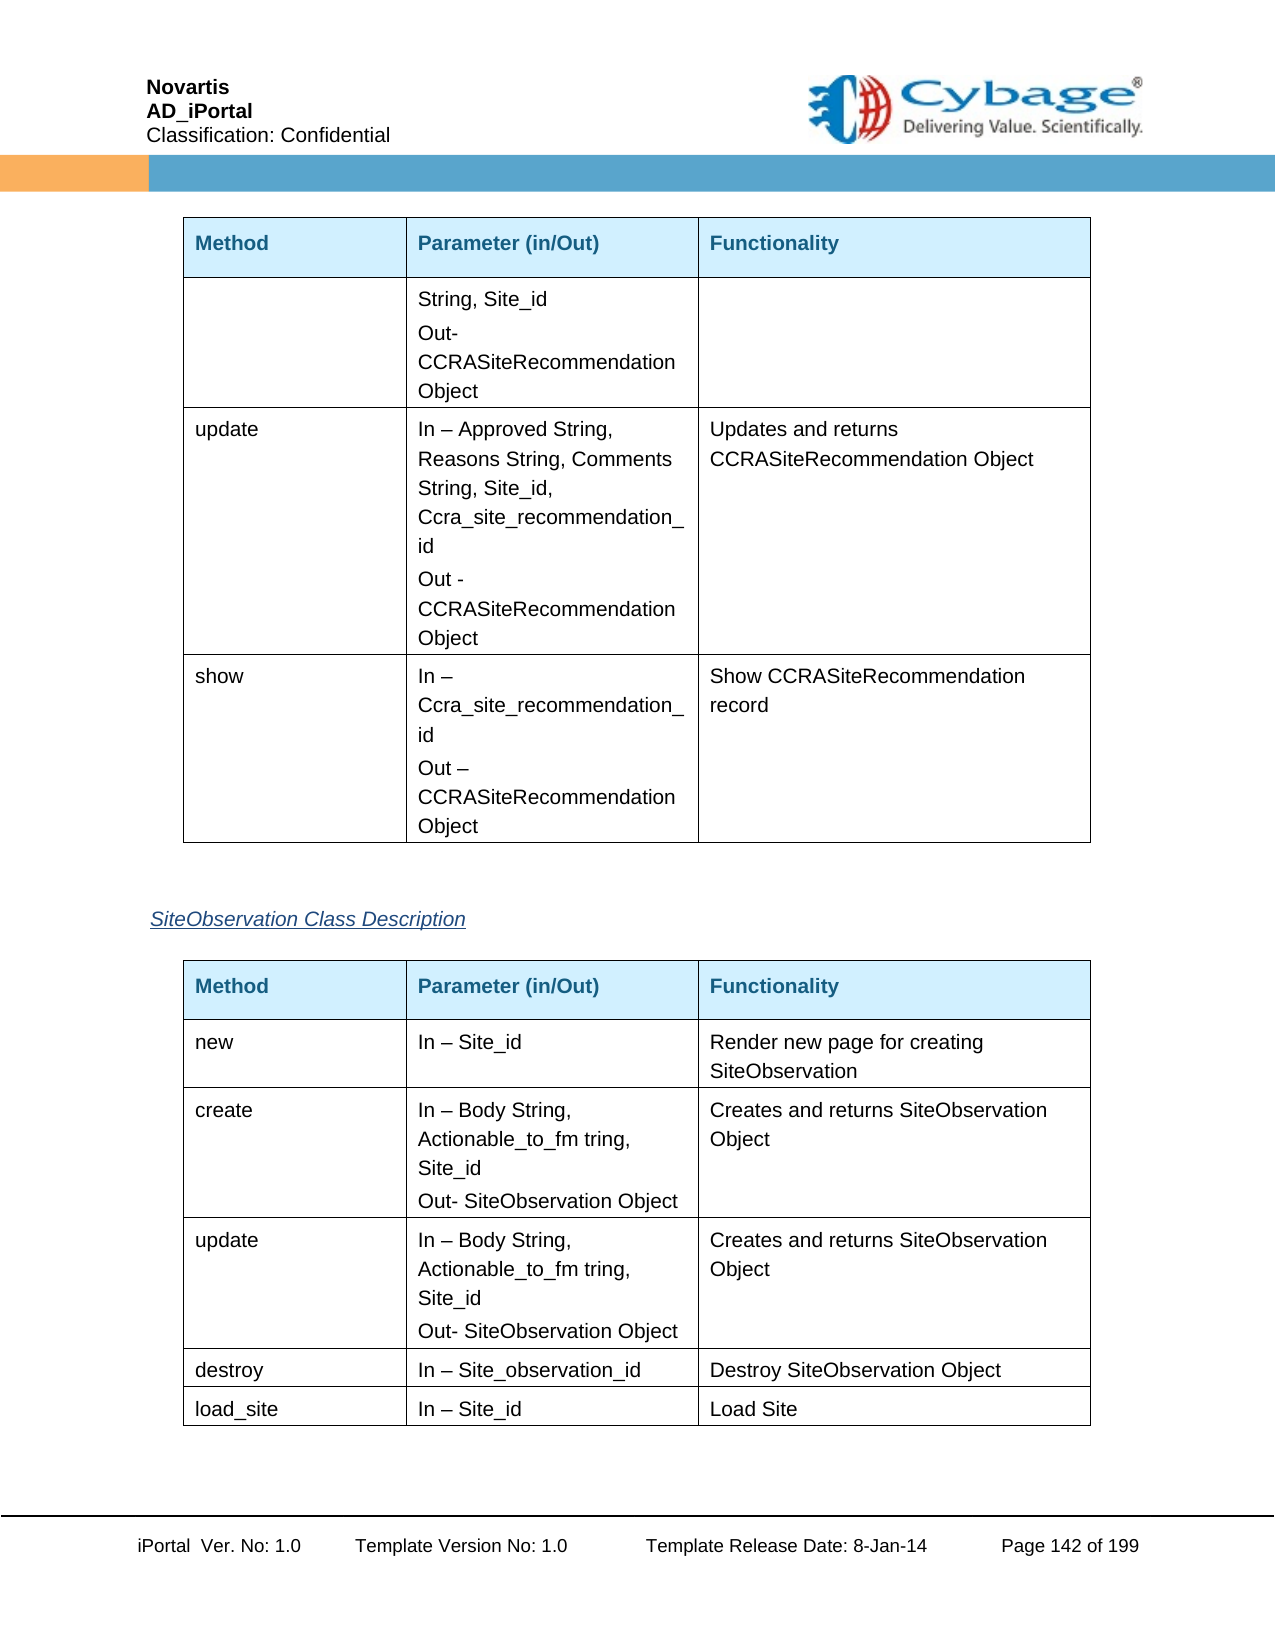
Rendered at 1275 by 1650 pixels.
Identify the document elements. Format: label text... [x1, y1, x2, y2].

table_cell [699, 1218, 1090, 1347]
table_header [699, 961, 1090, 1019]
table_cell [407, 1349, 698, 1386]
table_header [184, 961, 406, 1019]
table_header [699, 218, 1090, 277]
text SiteObservation Class Description [150, 902, 1125, 931]
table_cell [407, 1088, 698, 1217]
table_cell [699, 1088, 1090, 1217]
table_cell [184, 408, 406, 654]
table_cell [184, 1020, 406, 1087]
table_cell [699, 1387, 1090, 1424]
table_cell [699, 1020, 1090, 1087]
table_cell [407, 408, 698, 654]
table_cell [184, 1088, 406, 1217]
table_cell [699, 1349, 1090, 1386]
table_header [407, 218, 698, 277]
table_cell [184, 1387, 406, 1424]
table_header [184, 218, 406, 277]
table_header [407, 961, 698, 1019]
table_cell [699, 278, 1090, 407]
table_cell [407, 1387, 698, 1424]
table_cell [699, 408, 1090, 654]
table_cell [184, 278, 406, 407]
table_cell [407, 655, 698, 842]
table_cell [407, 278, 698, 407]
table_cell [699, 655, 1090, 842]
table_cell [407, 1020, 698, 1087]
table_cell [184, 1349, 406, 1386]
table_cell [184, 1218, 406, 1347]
picture [808, 75, 1143, 144]
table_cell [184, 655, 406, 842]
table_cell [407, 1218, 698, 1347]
